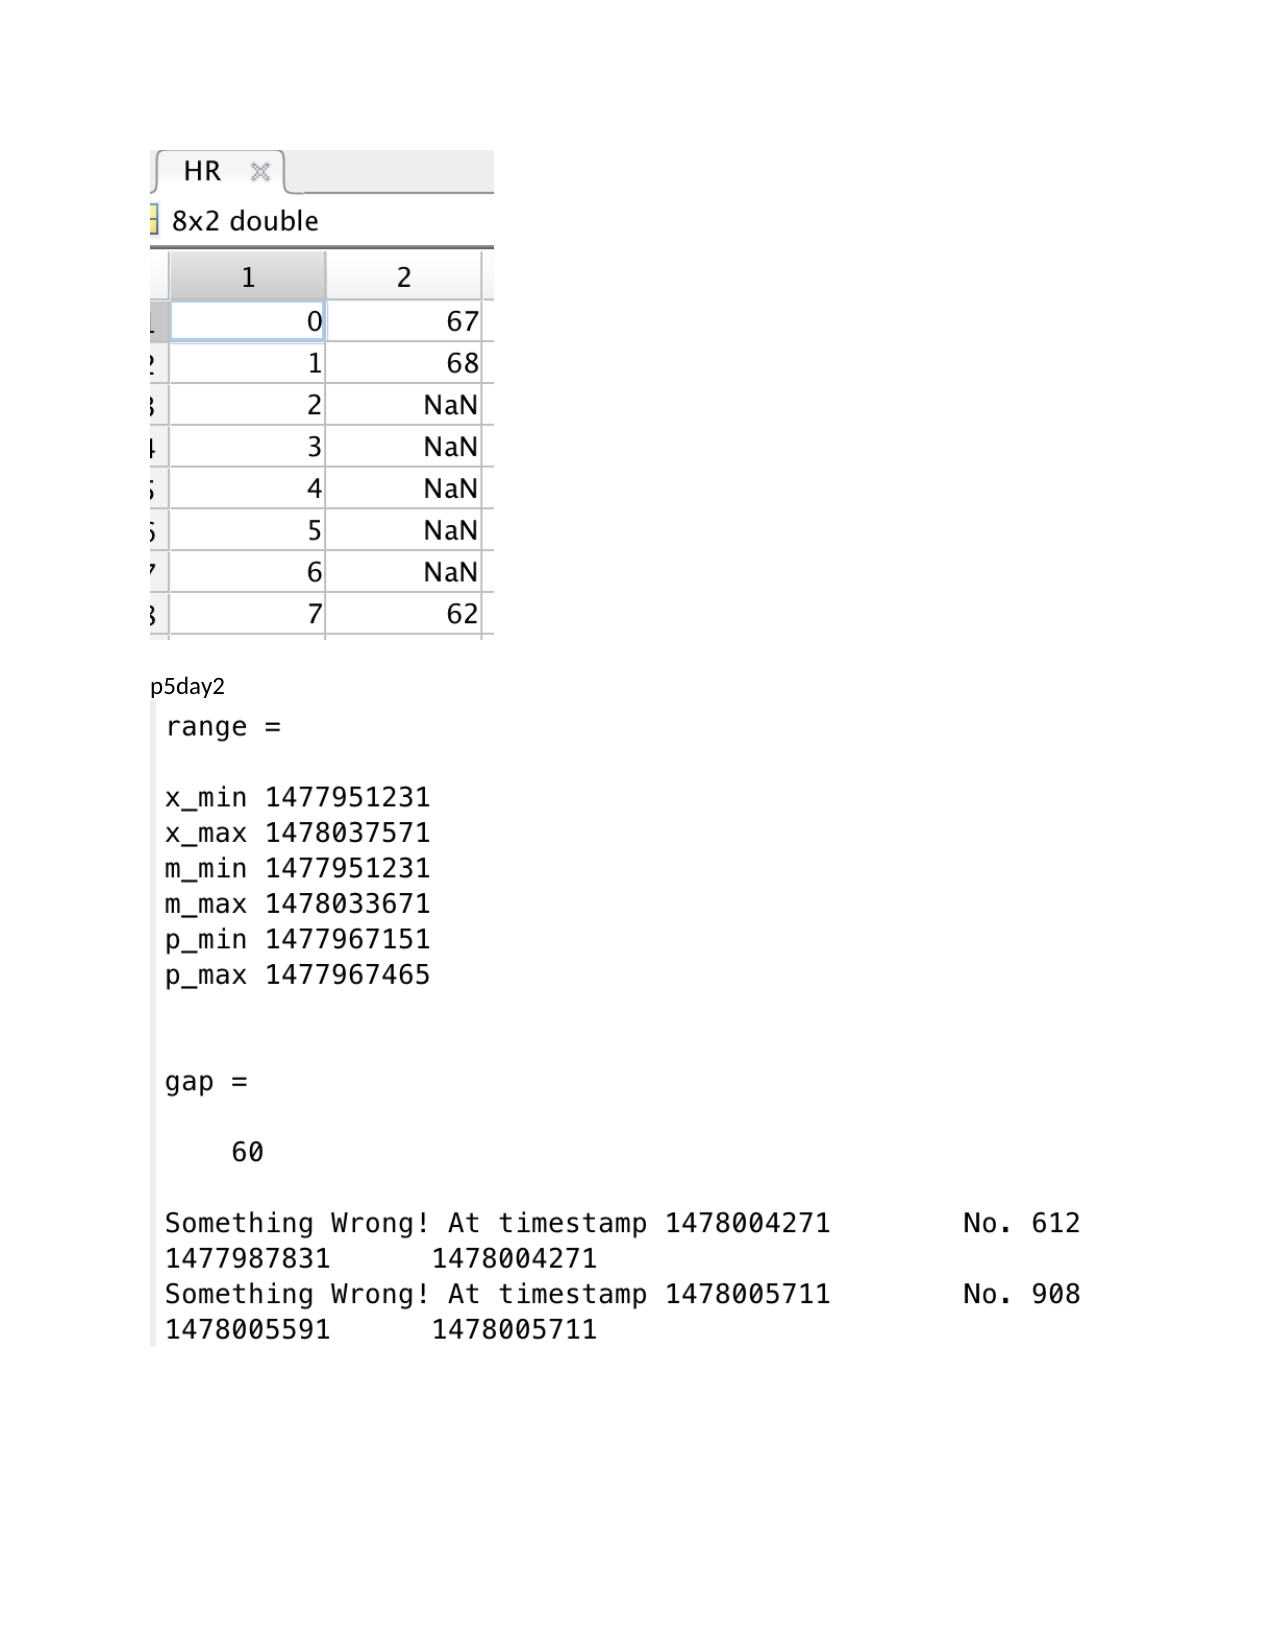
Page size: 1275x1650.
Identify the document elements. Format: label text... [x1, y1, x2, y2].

text p5day2 [150, 670, 1125, 701]
picture [150, 700, 1096, 1347]
picture [150, 150, 494, 640]
